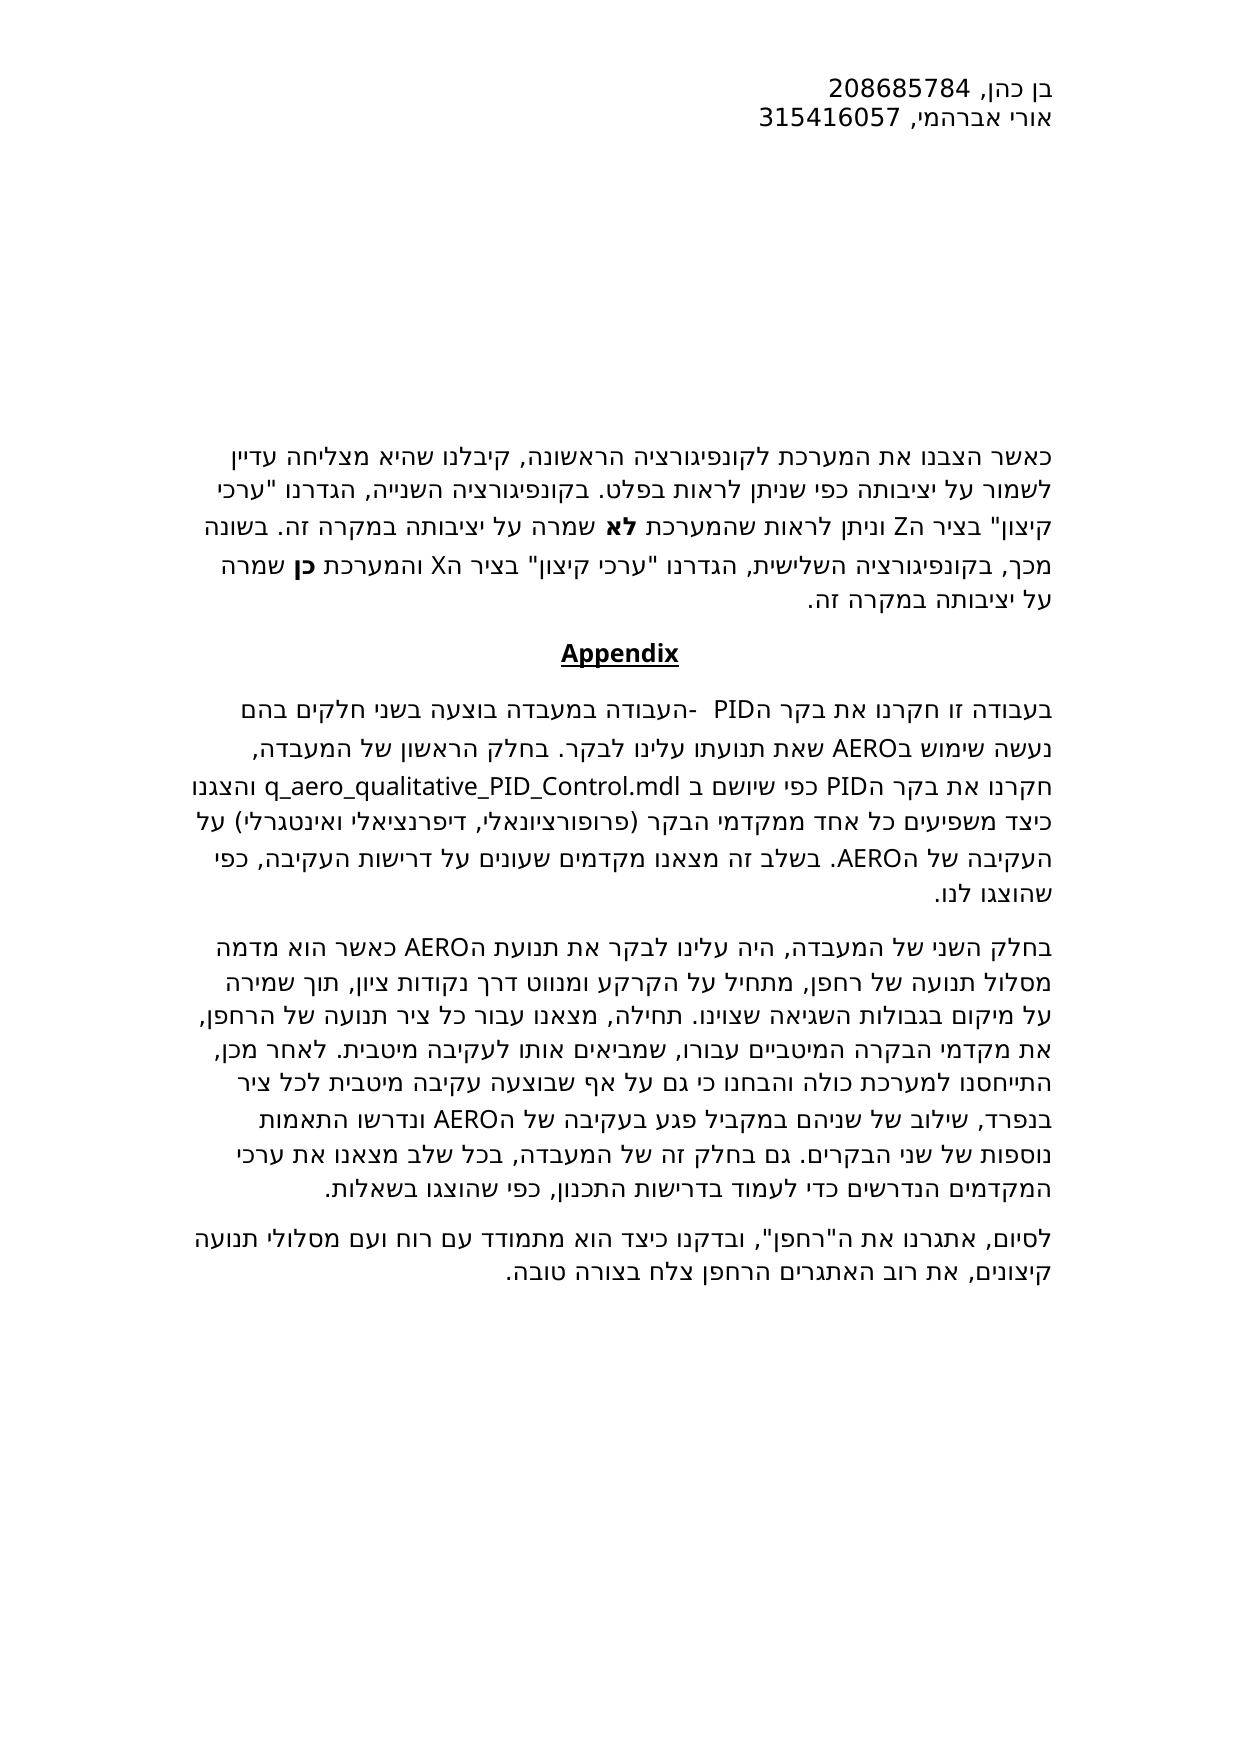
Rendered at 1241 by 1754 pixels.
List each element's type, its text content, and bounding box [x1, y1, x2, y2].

text בעבודה זו חקרנו את בקר הPID -העבודה במעבדה בוצעה בשני חלקים בהם נעשה שימוש בAERO שאת תנועתו עלינו לבקר. בחלק הראשון של המעבדה, חקרנו את בקר הPID כפי שיושם ב q_aero_qualitative_PID_Control.mdl והצגנו כיצד משפיעים כל אחד ממקדמי הבקר (פרופורציונאלי, דיפרנציאלי ואינטגרלי) על העקיבה של הAERO. בשלב זה מצאנו מקדמים שעונים על דרישות העקיבה, כפי שהוצגו לנו. [187, 692, 1053, 908]
text Appendix [187, 636, 1053, 670]
text כאשר הצבנו את המערכת לקונפיגורציה הראשונה, קיבלנו שהיא מצליחה עדיין לשמור על יציבותה כפי שניתן לראות בפלט. בקונפיגורציה השנייה, הגדרנו "ערכי קיצון" בציר הZ וניתן לראות שהמערכת לא שמרה על יציבותה במקרה זה. בשונה מכך, בקונפיגורציה השלישית, הגדרנו "ערכי קיצון" בציר הX והמערכת כן שמרה על יציבותה במקרה זה. [187, 442, 1053, 615]
text בחלק השני של המעבדה, היה עלינו לבקר את תנועת הAERO כאשר הוא מדמה מסלול תנועה של רחפן, מתחיל על הקרקע ומנווט דרך נקודות ציון, תוך שמירה על מיקום בגבולות השגיאה שצוינו. תחילה, מצאנו עבור כל ציר תנועה של הרחפן, את מקדמי הבקרה המיטביים עבורו, שמביאים אותו לעקיבה מיטבית. לאחר מכן, התייחסנו למערכת כולה והבחנו כי גם על אף שבוצעה עקיבה מיטבית לכל ציר בנפרד, שילוב של שניהם במקביל פגע בעקיבה של הAERO ונדרשו התאמות נוספות של שני הבקרים. גם בחלק זה של המעבדה, בכל שלב מצאנו את ערכי המקדמים הנדרשים כדי לעמוד בדרישות התכנון, כפי שהוצגו בשאלות. [187, 929, 1053, 1203]
text לסיום, אתגרנו את ה"רחפן", ובדקנו כיצד הוא מתמודד עם רוח ועם מסלולי תנועה קיצונים, את רוב האתגרים הרחפן צלח בצורה טובה. [187, 1224, 1053, 1287]
